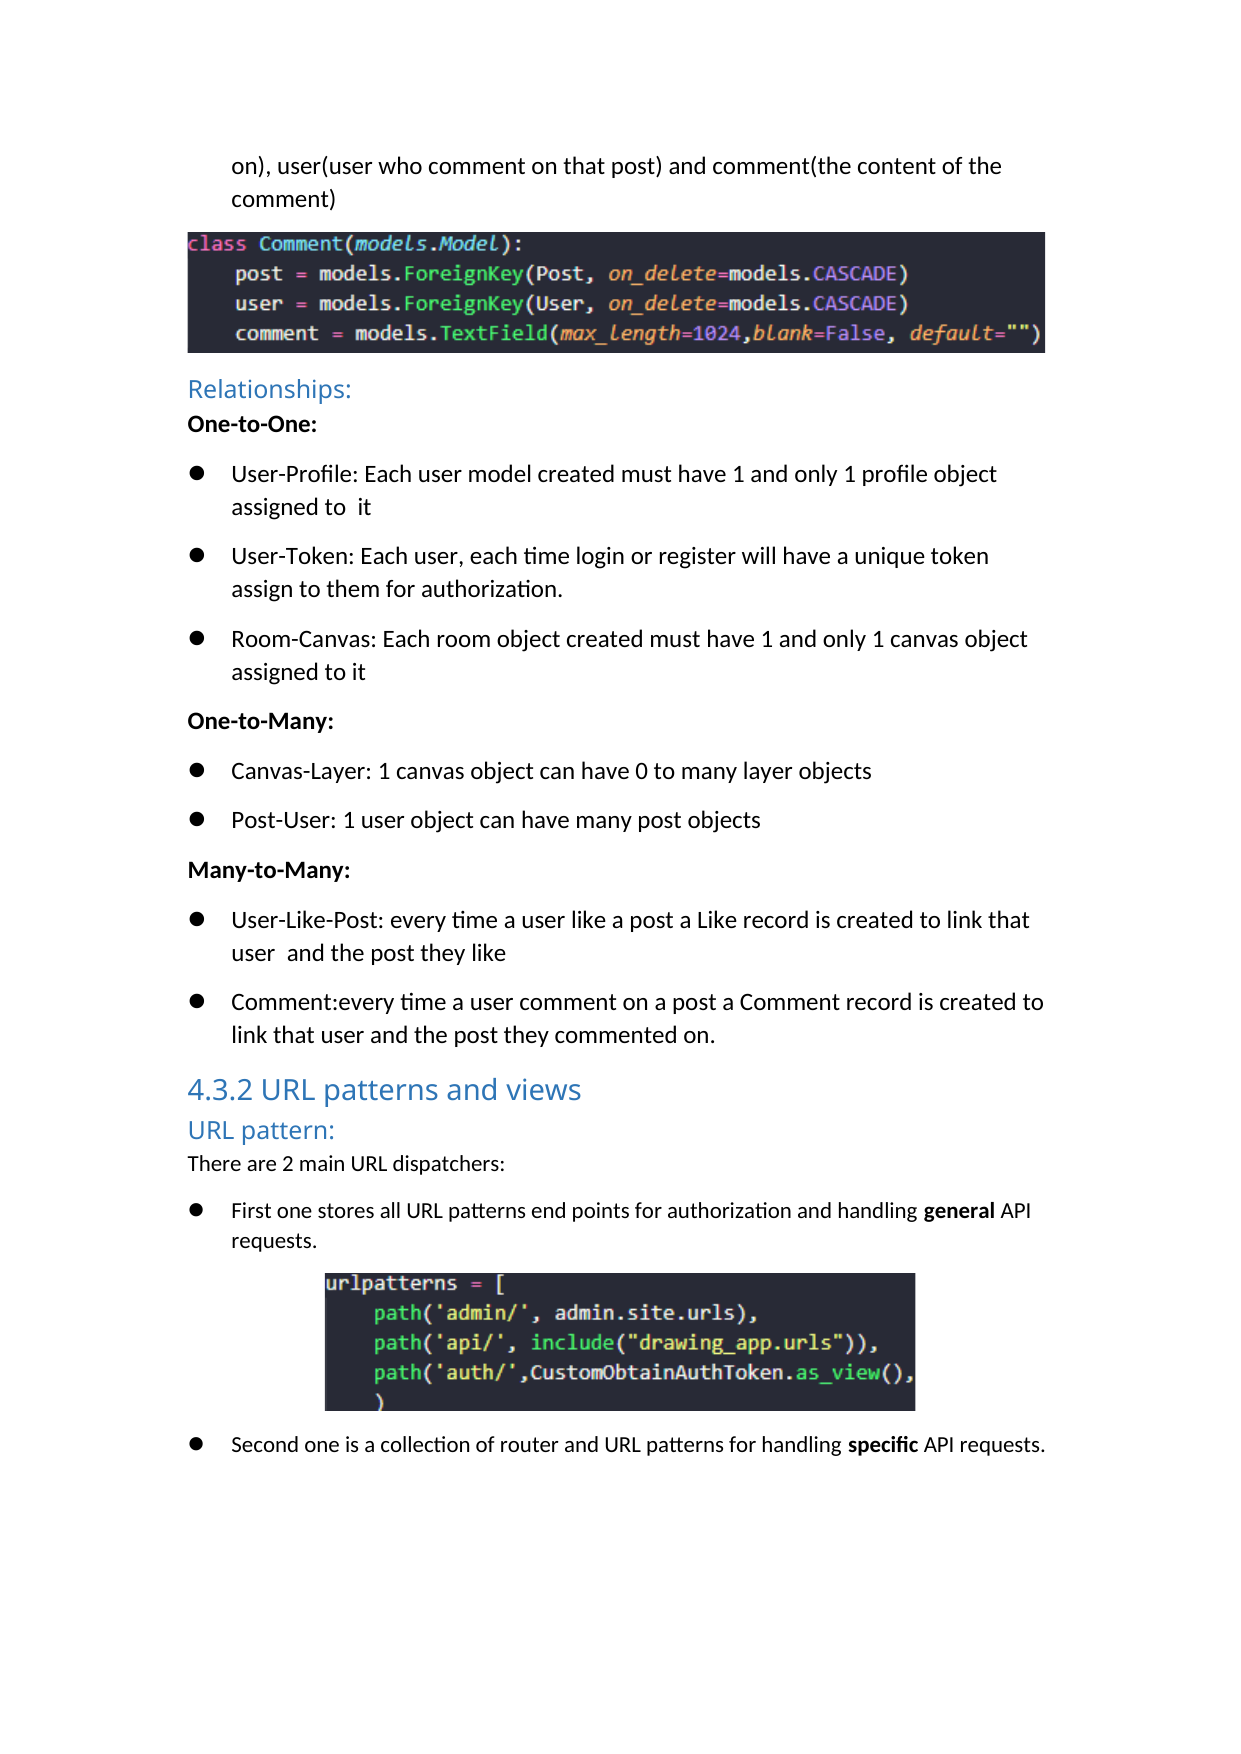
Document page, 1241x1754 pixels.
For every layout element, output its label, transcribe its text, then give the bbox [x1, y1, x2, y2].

text Many-to-Many: [187, 854, 1053, 885]
subtitle URL pattern: [187, 1113, 1053, 1147]
list Post-User: 1 user object can have many post objects [187, 805, 1053, 835]
text One-to-Many: [187, 706, 1053, 736]
text One-to-One: [187, 408, 1053, 439]
list User-Like-Post: every time a user like a post a Like record is created to link that user and the post they like [187, 904, 1053, 967]
list Second one is a collection of router and URL patterns for handling specific API requests. [187, 1430, 1053, 1458]
list Canvas-Layer: 1 canvas object can have 0 to many layer objects [187, 755, 1053, 786]
subtitle Relationships: [187, 372, 1053, 406]
list First one stores all URL patterns end points for authorization and handling general API requests. [187, 1196, 1053, 1254]
list User-Profile: Each user model created must have 1 and only 1 profile object assigned to it [187, 458, 1053, 521]
subtitle 4.3.2 URL patterns and views [187, 1069, 1053, 1108]
list User-Token: Each user, each time login or register will have a unique token assign to them for authorization. [187, 541, 1053, 604]
picture [324, 1273, 916, 1411]
list Room-Canvas: Each room object created must have 1 and only 1 canvas object assigned to it [187, 623, 1053, 686]
picture [187, 232, 1046, 353]
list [187, 150, 1053, 213]
list Comment:every time a user comment on a post a Comment record is created to link that user and the post they commented on. [187, 986, 1053, 1050]
text There are 2 main URL dispatchers: [187, 1149, 1053, 1177]
